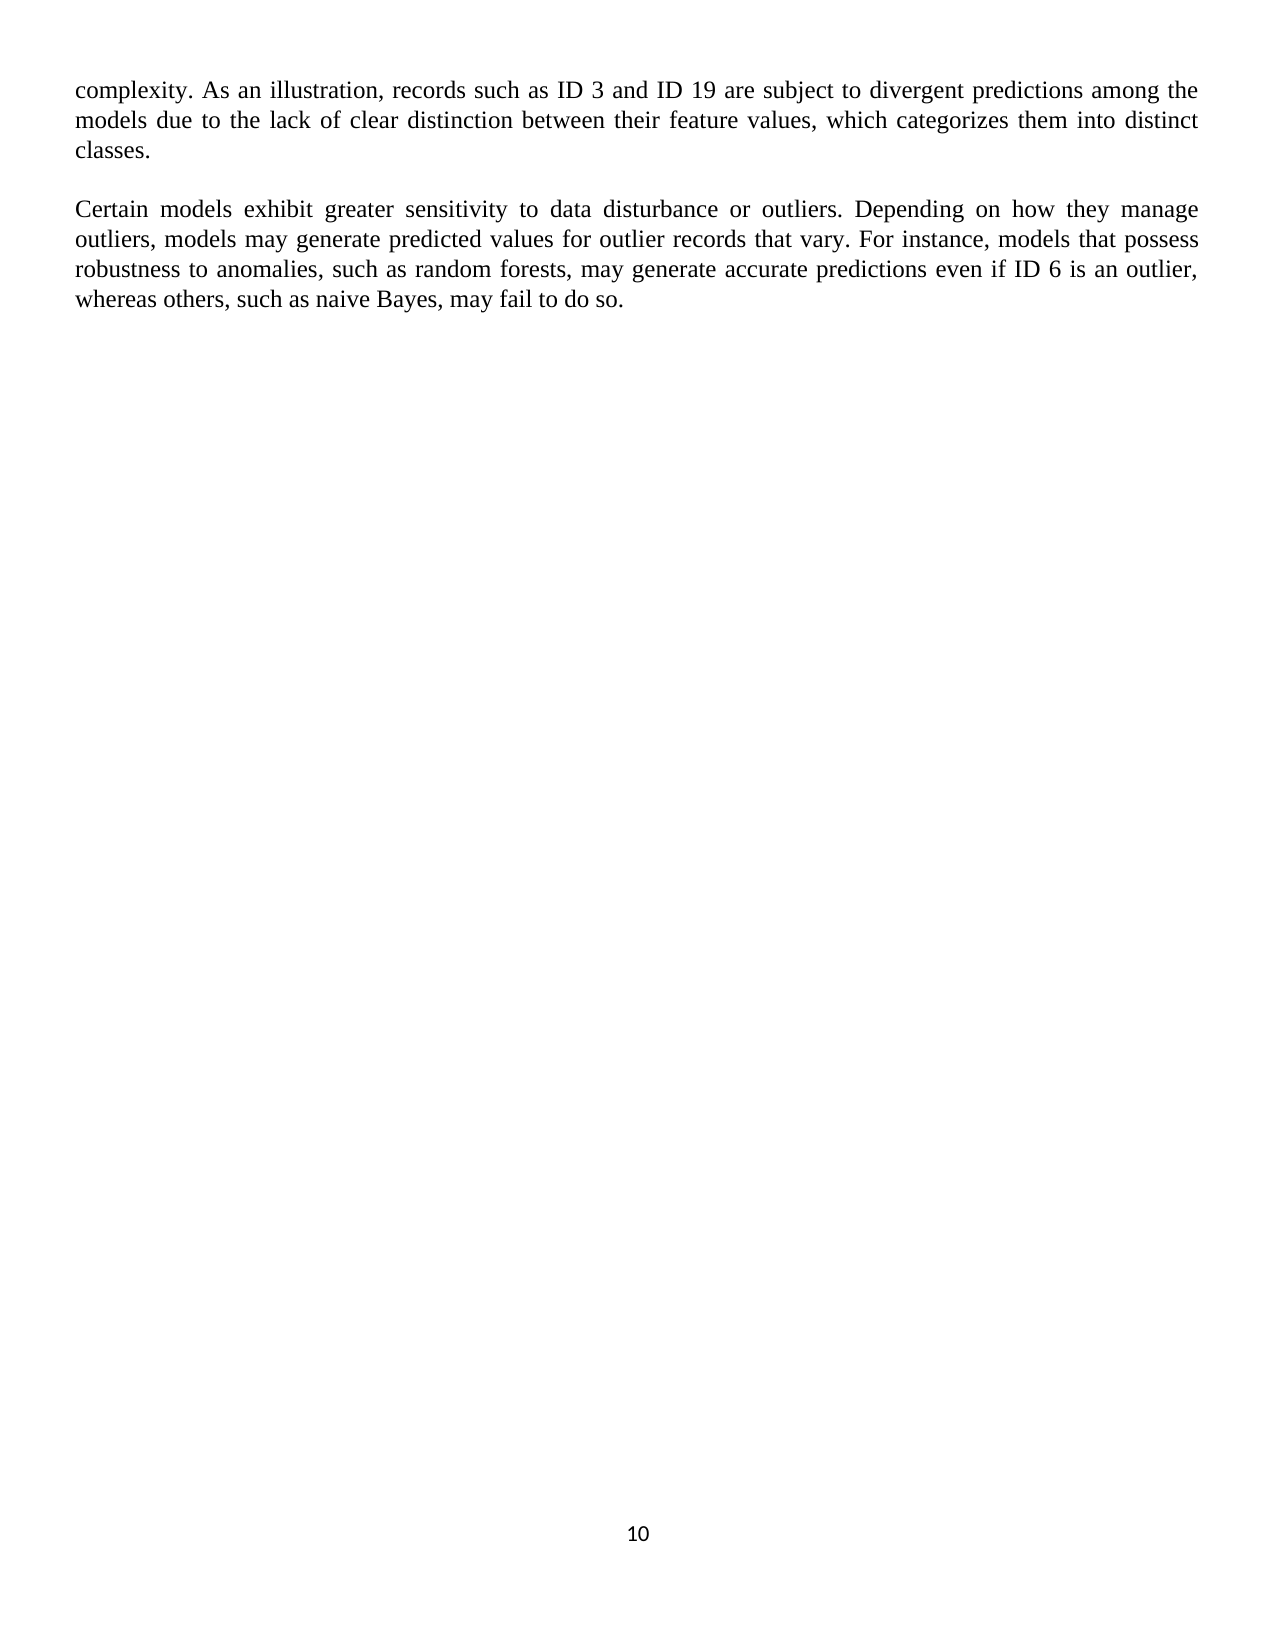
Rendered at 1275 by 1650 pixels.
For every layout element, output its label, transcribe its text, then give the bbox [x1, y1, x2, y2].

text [75, 75, 1200, 163]
text Certain models exhibit greater sensitivity to data disturbance or outliers. Depending on how they manage outliers, models may generate predicted values for outlier records that vary. For instance, models that possess robustness to anomalies, such as random forests, may generate accurate predictions even if ID 6 is an outlier, whereas others, such as naive Bayes, may fail to do so. [75, 194, 1200, 313]
